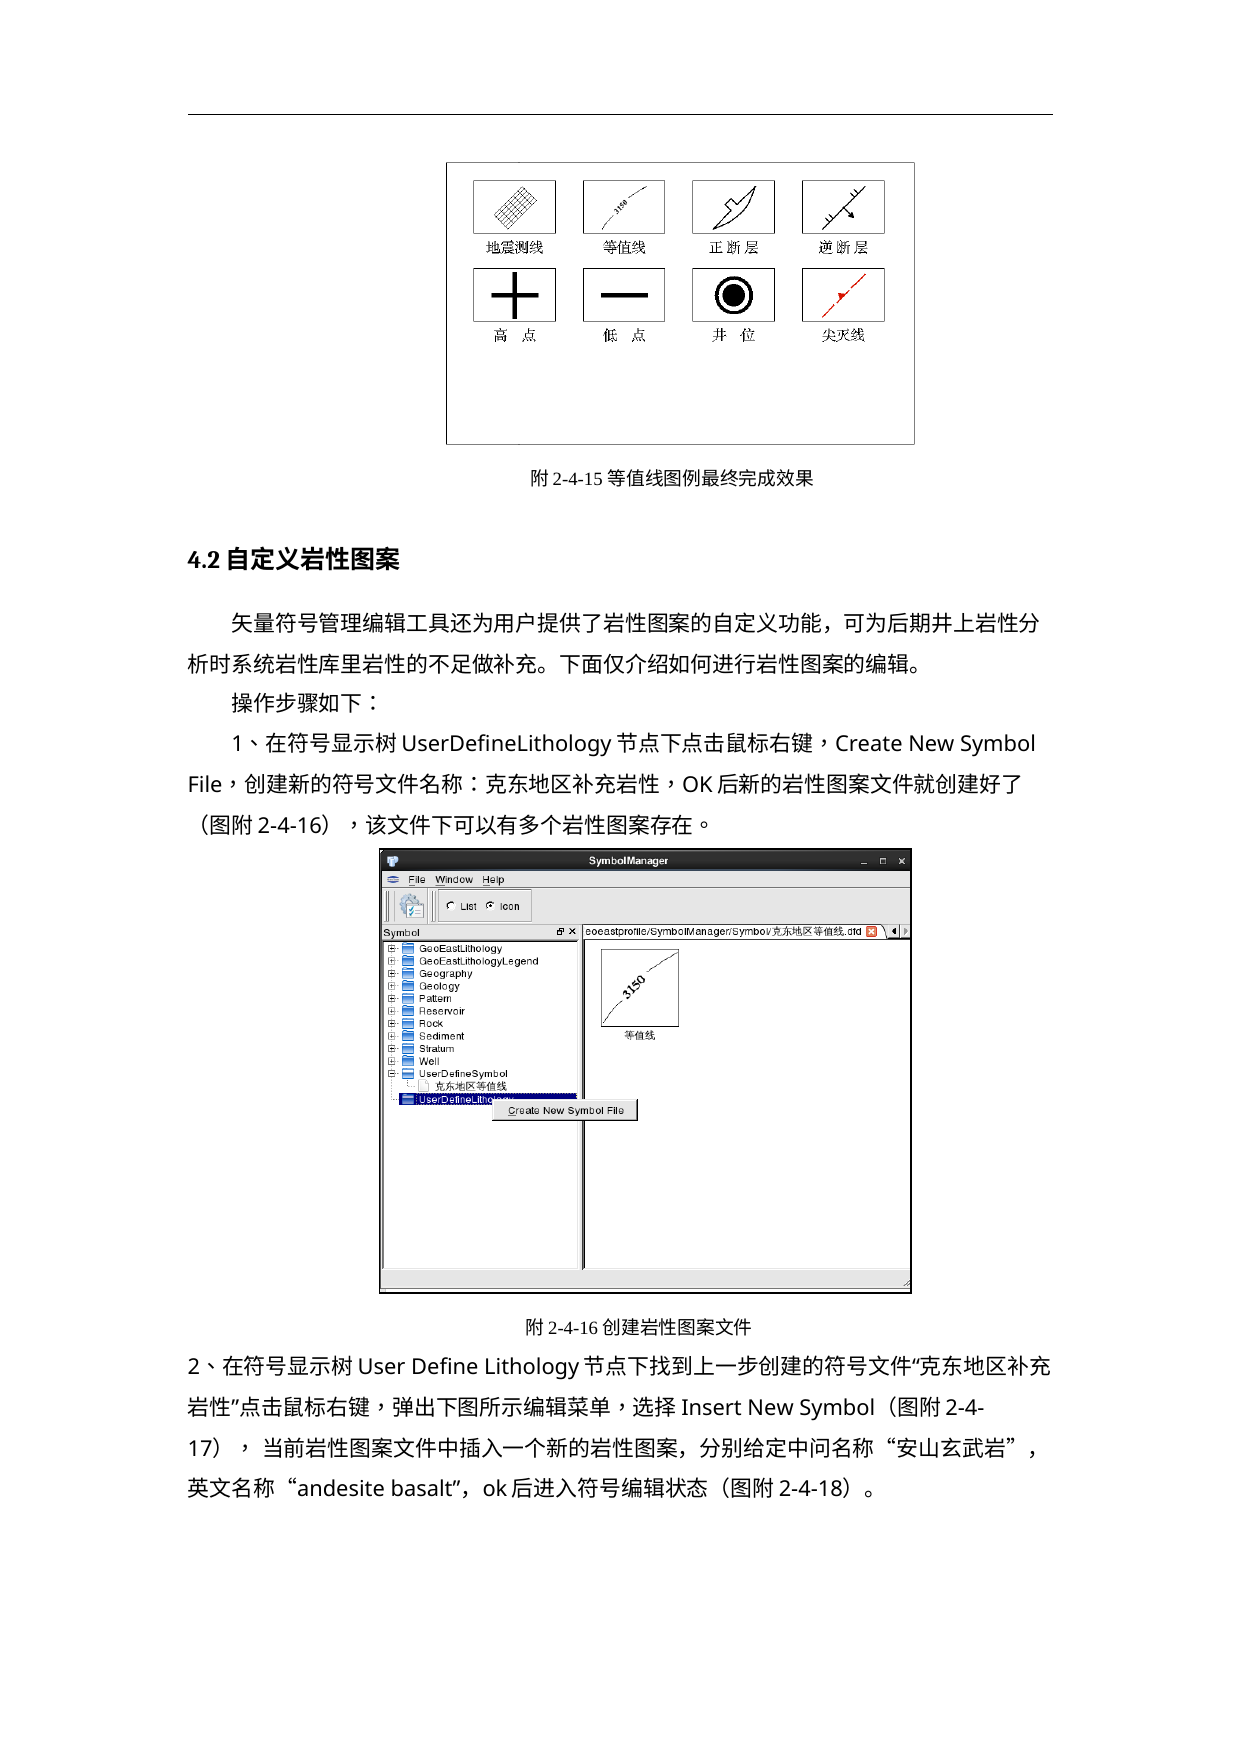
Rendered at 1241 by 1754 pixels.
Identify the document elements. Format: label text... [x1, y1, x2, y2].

text 操作步骤如下： [187, 687, 1053, 719]
text 矢量符号管理编辑工具还为用户提供了岩性图案的自定义功能，可为后期井上岩性分析时系统岩性库里岩性的不足做补充。下面仅介绍如何进行岩性图案的编辑。 [187, 606, 1053, 679]
subtitle 4.2自定义岩性图案 [187, 525, 1053, 590]
text 1、在符号显示树UserDefineLithology节点下点击鼠标右键，Create New Symbol File，创建新的符号文件名称：克东地区补充岩性，OK后新的岩性图案文件就创建好了（图附2-4-16），该文件下可以有多个岩性图案存在。 [187, 727, 1053, 840]
picture [380, 850, 910, 1292]
text 附2-4-15 等值线图例最终完成效果 [187, 461, 1053, 494]
text 2、在符号显示树User Define Lithology节点下找到上一步创建的符号文件“克东地区补充岩性”点击鼠标右键，弹出下图所示编辑菜单，选择Insert New Symbol（图附2-4-17）， 当前岩性图案文件中插入一个新的岩性图案，分别给定中问名称“安山玄武岩”，英文名称“andesite basalt”，ok后进入符号编辑状态（图附2-4-18）。 [187, 1349, 1053, 1504]
text 附2-4-16 创建岩性图案文件 [187, 1310, 1053, 1342]
picture [442, 162, 919, 445]
